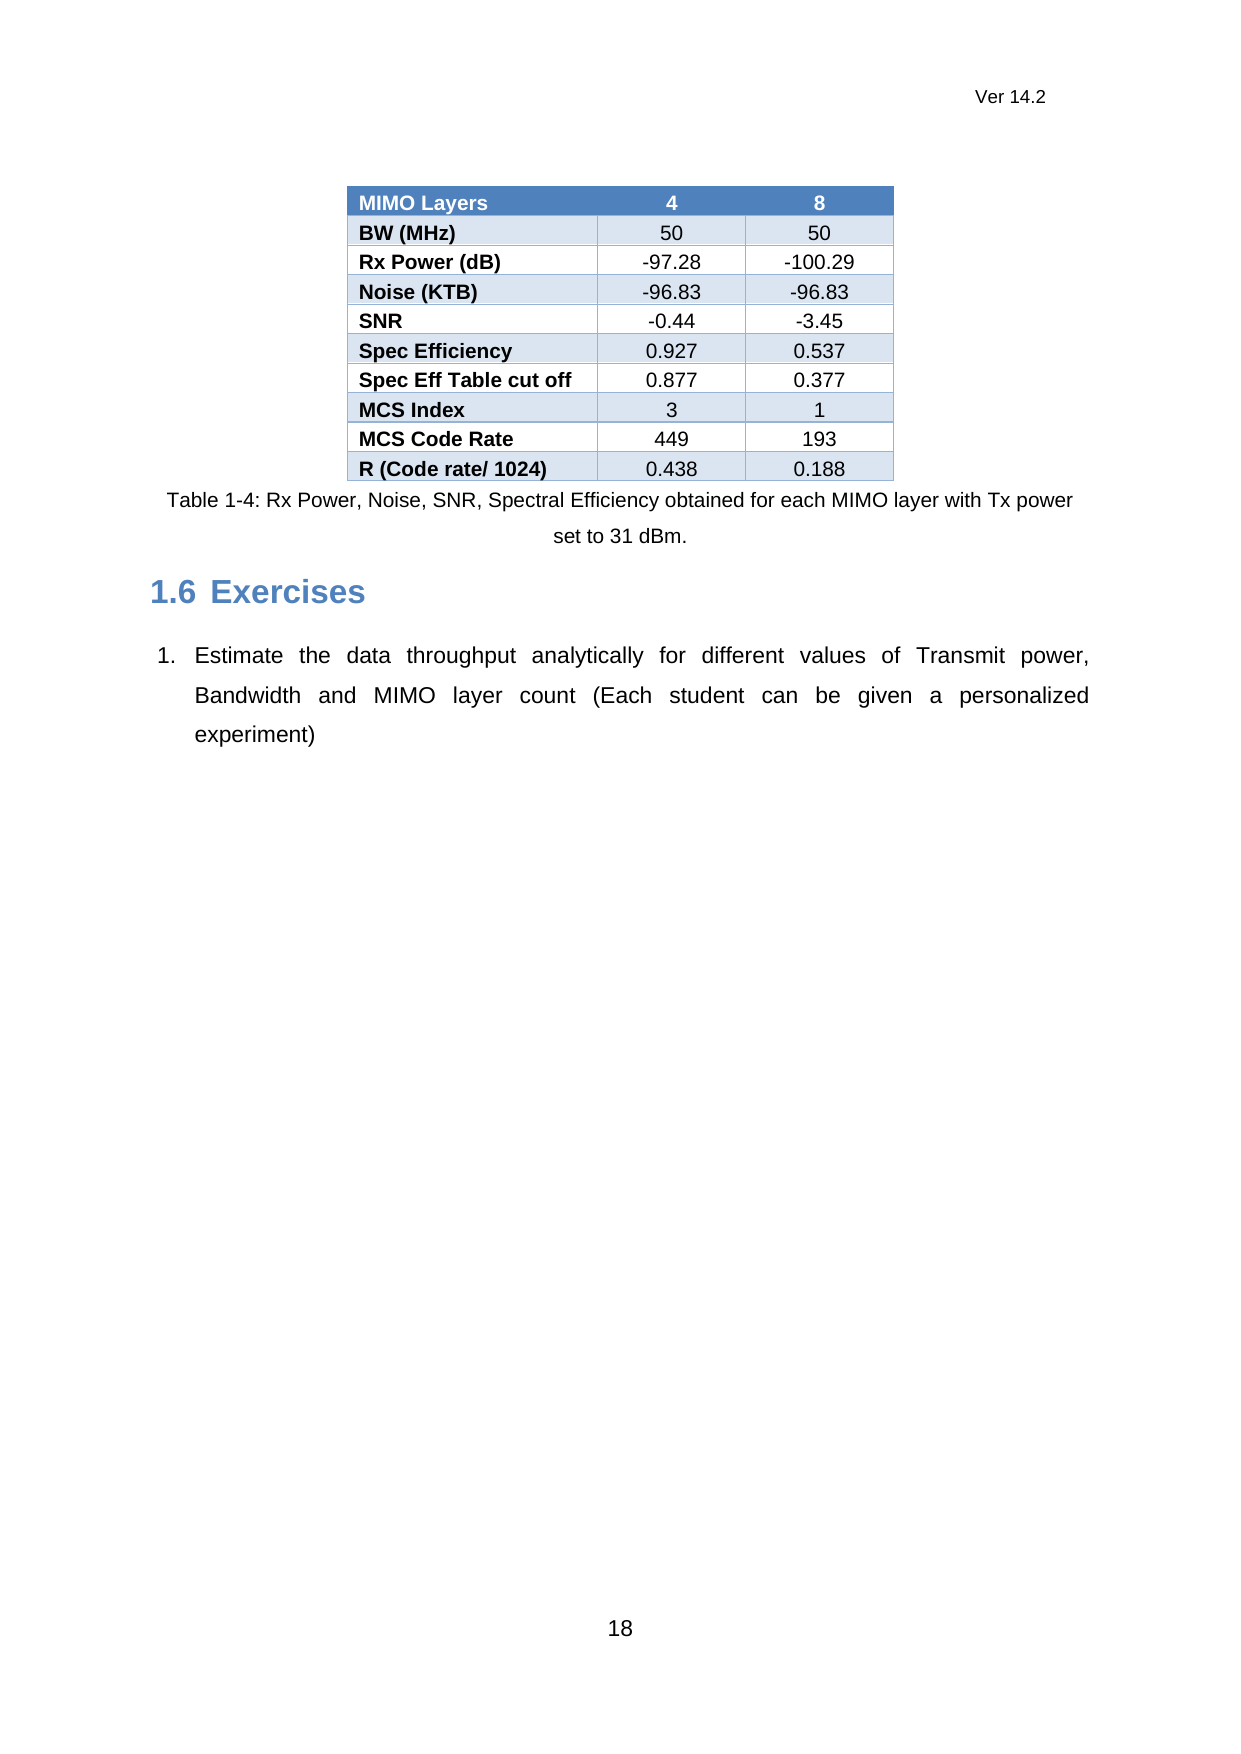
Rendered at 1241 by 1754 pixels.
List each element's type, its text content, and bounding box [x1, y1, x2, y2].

table_cell Spec Eff Table cut off [348, 364, 597, 392]
table_cell -96.83 [598, 275, 745, 303]
table_cell R (Code rate/ 1024) [348, 452, 597, 480]
table_cell 0.188 [746, 452, 893, 480]
table_cell -97.28 [598, 246, 745, 274]
table_cell 0.537 [746, 334, 893, 362]
table_cell Noise (KTB) [348, 275, 597, 303]
table_cell Spec Efficiency [348, 334, 597, 362]
table_cell BW (MHz) [348, 216, 597, 244]
table_cell 0.927 [598, 334, 745, 362]
table_cell 449 [598, 423, 745, 451]
table_cell -96.83 [746, 275, 893, 303]
table_header 8 [746, 187, 893, 215]
table_header MIMO Layers [348, 187, 597, 215]
table_cell 1 [746, 393, 893, 421]
table_cell 0.877 [598, 364, 745, 392]
table_cell MCS Index [348, 393, 597, 421]
table_cell SNR [348, 305, 597, 333]
table_cell 50 [746, 216, 893, 244]
table_cell -100.29 [746, 246, 893, 274]
table_cell -3.45 [746, 305, 893, 333]
table_cell 0.438 [598, 452, 745, 480]
table_header 4 [598, 187, 745, 215]
list Estimate the data throughput analytically for different values of Transmit power, Bandwidth and MIMO layer count (Each student can be given a personalized experiment) [157, 642, 1090, 747]
subtitle Exercises [150, 572, 1090, 611]
table_cell 0.377 [746, 364, 893, 392]
table_cell 50 [598, 216, 745, 244]
table_cell -0.44 [598, 305, 745, 333]
table_cell 193 [746, 423, 893, 451]
table_cell 3 [598, 393, 745, 421]
table_cell Rx Power (dB) [348, 246, 597, 274]
table_cell MCS Code Rate [348, 423, 597, 451]
